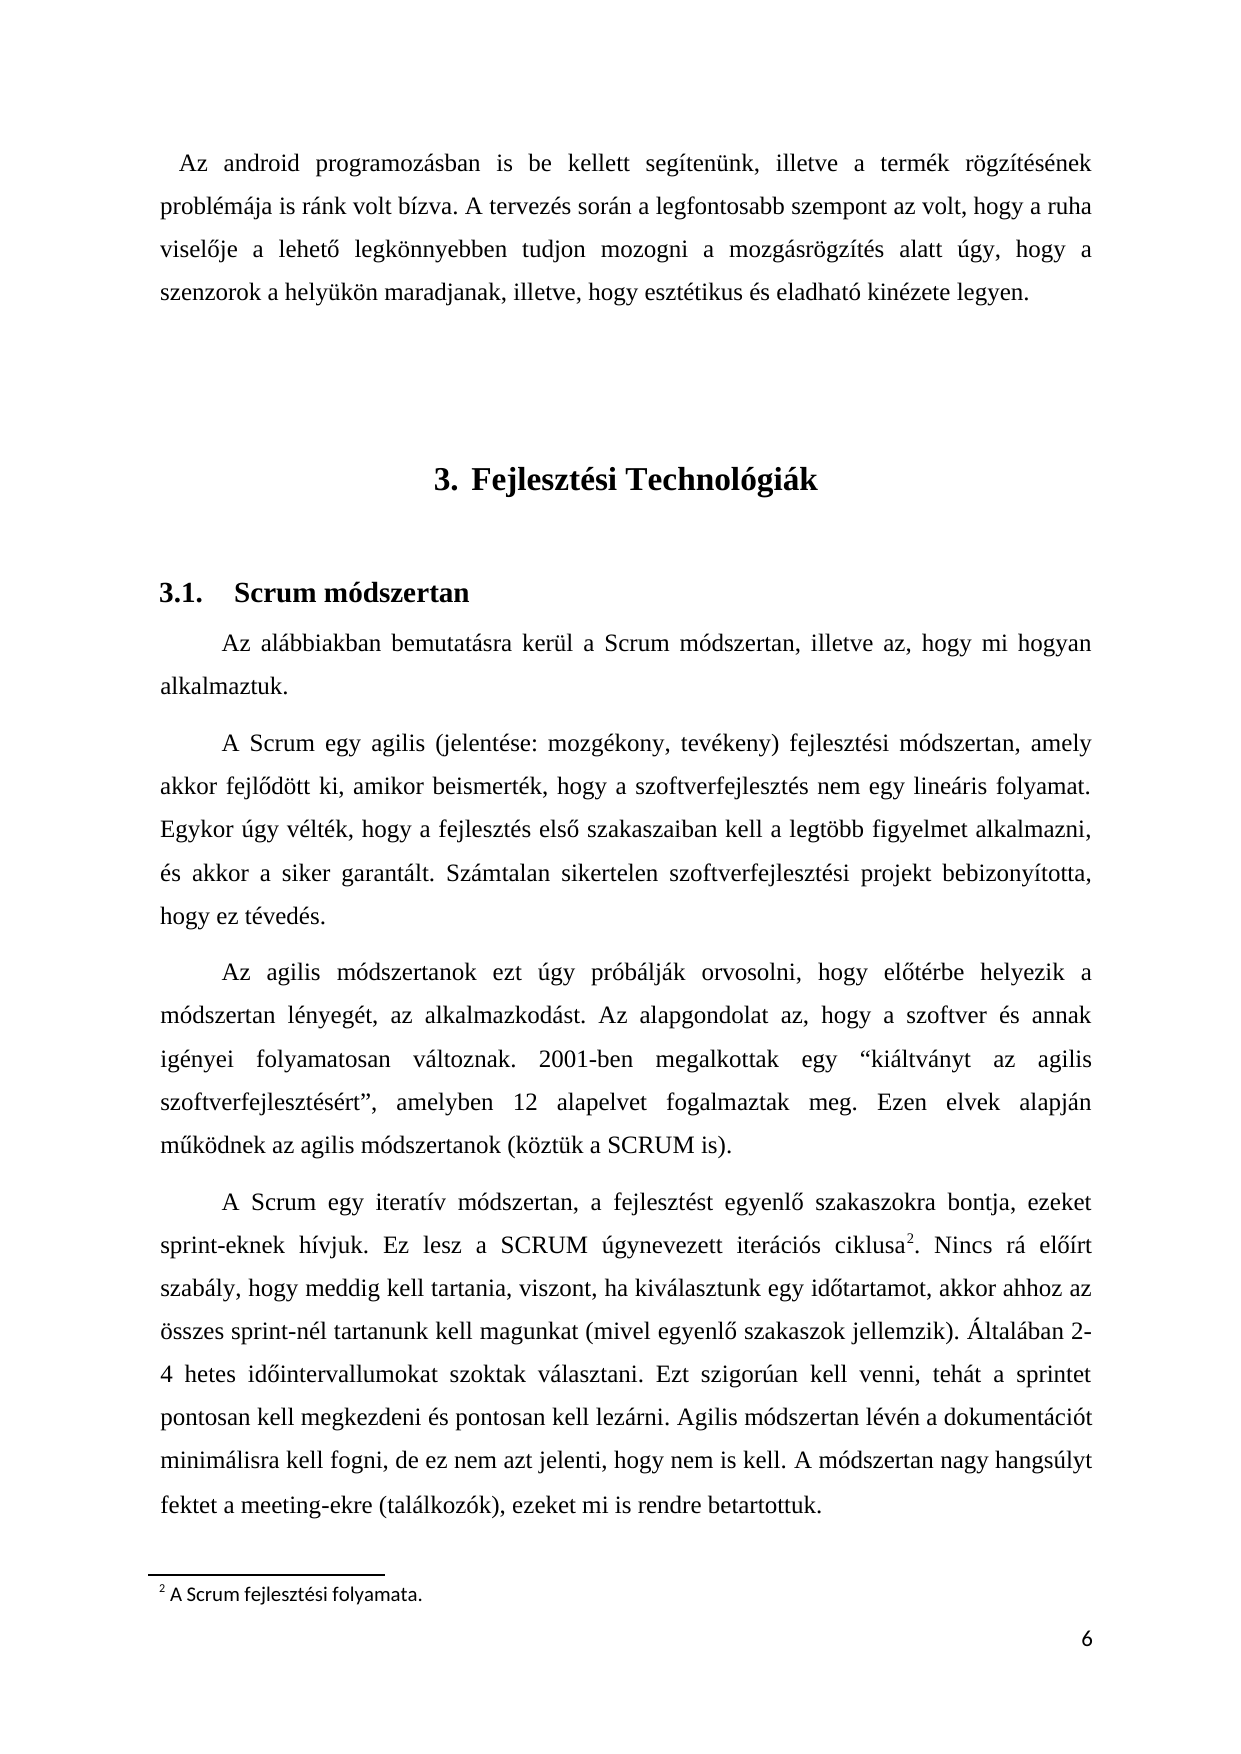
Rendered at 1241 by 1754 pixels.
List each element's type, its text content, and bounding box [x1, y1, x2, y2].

subtitle Fejlesztési Technológiák [159, 459, 1092, 497]
subtitle Scrum módszertan [159, 575, 1092, 608]
text Az alábbiakban bemutatásra kerül a Scrum módszertan, illetve az, hogy mi hogyan alkalmaztuk. [160, 628, 1092, 700]
text A Scrum egy agilis (jelentése: mozgékony, tevékeny) fejlesztési módszertan, amely akkor fejlődött ki, amikor beismerték, hogy a szoftverfejlesztés nem egy lineáris folyamat. Egykor úgy vélték, hogy a fejlesztés első szakaszaiban kell a legtöbb figyelmet alkalmazni, és akkor a siker garantált. Számtalan sikertelen szoftverfejlesztési projekt bebizonyította, hogy ez tévedés. [160, 728, 1092, 929]
text Az agilis módszertanok ezt úgy próbálják orvosolni, hogy előtérbe helyezik a módszertan lényegét, az alkalmazkodást. Az alapgondolat az, hogy a szoftver és annak igényei folyamatosan változnak. 2001-ben megalkottak egy “kiáltványt az agilis szoftverfejlesztésért”, amelyben 12 alapelvet fogalmaztak meg. Ezen elvek alapján működnek az agilis módszertanok (köztük a SCRUM is). [160, 957, 1092, 1159]
text A Scrum egy iteratív módszertan, a fejlesztést egyenlő szakaszokra bontja, ezeket sprint-eknek hívjuk. Ez lesz a SCRUM úgynevezett iterációs ciklusa. Nincs rá előírt szabály, hogy meddig kell tartania, viszont, ha kiválasztunk egy időtartamot, akkor ahhoz az összes sprint-nél tartanunk kell magunkat (mivel egyenlő szakaszok jellemzik). Általában 2-4 hetes időintervallumokat szoktak választani. Ezt szigorúan kell venni, tehát a sprintet pontosan kell megkezdeni és pontosan kell lezárni. Agilis módszertan lévén a dokumentációt minimálisra kell fogni, de ez nem azt jelenti, hogy nem is kell. A módszertan nagy hangsúlyt fektet a meeting-ekre (találkozók), ezeket mi is rendre betartottuk. [160, 1187, 1092, 1520]
text Az android programozásban is be kellett segítenünk, illetve a termék rögzítésének problémája is ránk volt bízva. A tervezés során a legfontosabb szempont az volt, hogy a ruha viselője a lehető legkönnyebben tudjon mozogni a mozgásrögzítés alatt úgy, hogy a szenzorok a helyükön maradjanak, illetve, hogy esztétikus és eladható kinézete legyen. [160, 148, 1092, 306]
